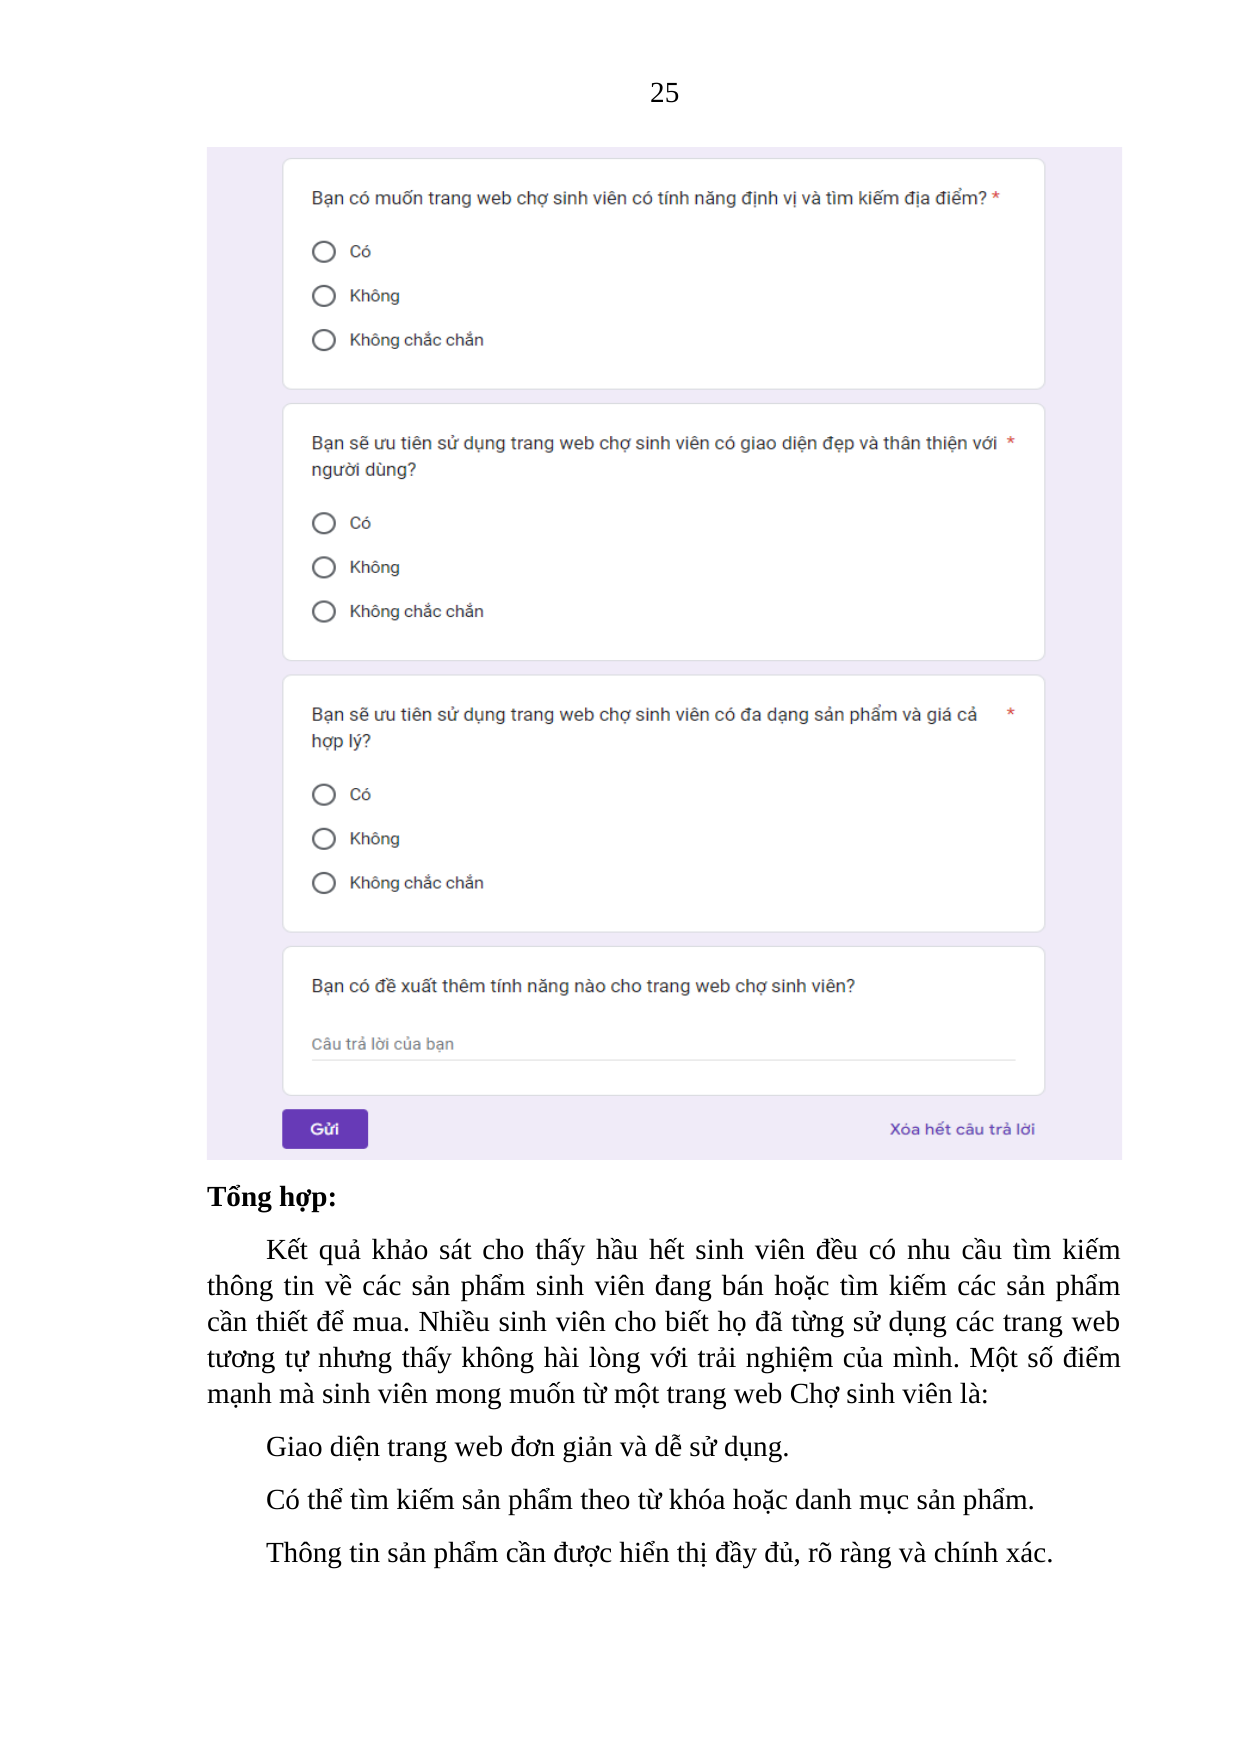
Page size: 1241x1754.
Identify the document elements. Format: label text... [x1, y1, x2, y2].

text Giao diện trang web đơn giản và dễ sử dụng. [207, 1429, 1122, 1463]
text Có thể tìm kiếm sản phẩm theo từ khóa hoặc danh mục sản phẩm. [207, 1482, 1122, 1516]
text Kết quả khảo sát cho thấy hầu hết sinh viên đều có nhu cầu tìm kiếm thông tin về các sản phẩm sinh viên đang bán hoặc tìm kiếm các sản phẩm cần thiết để mua. Nhiều sinh viên cho biết họ đã từng sử dụng các trang web tương tự nhưng thấy không hài lòng với trải nghiệm của mình. Một số điểm mạnh mà sinh viên mong muốn từ một trang web Chợ sinh viên là: [207, 1232, 1122, 1410]
picture [206, 147, 1123, 1160]
text Tổng hợp: [207, 1179, 1122, 1213]
text Thông tin sản phẩm cần được hiển thị đầy đủ, rõ ràng và chính xác. [207, 1535, 1122, 1569]
